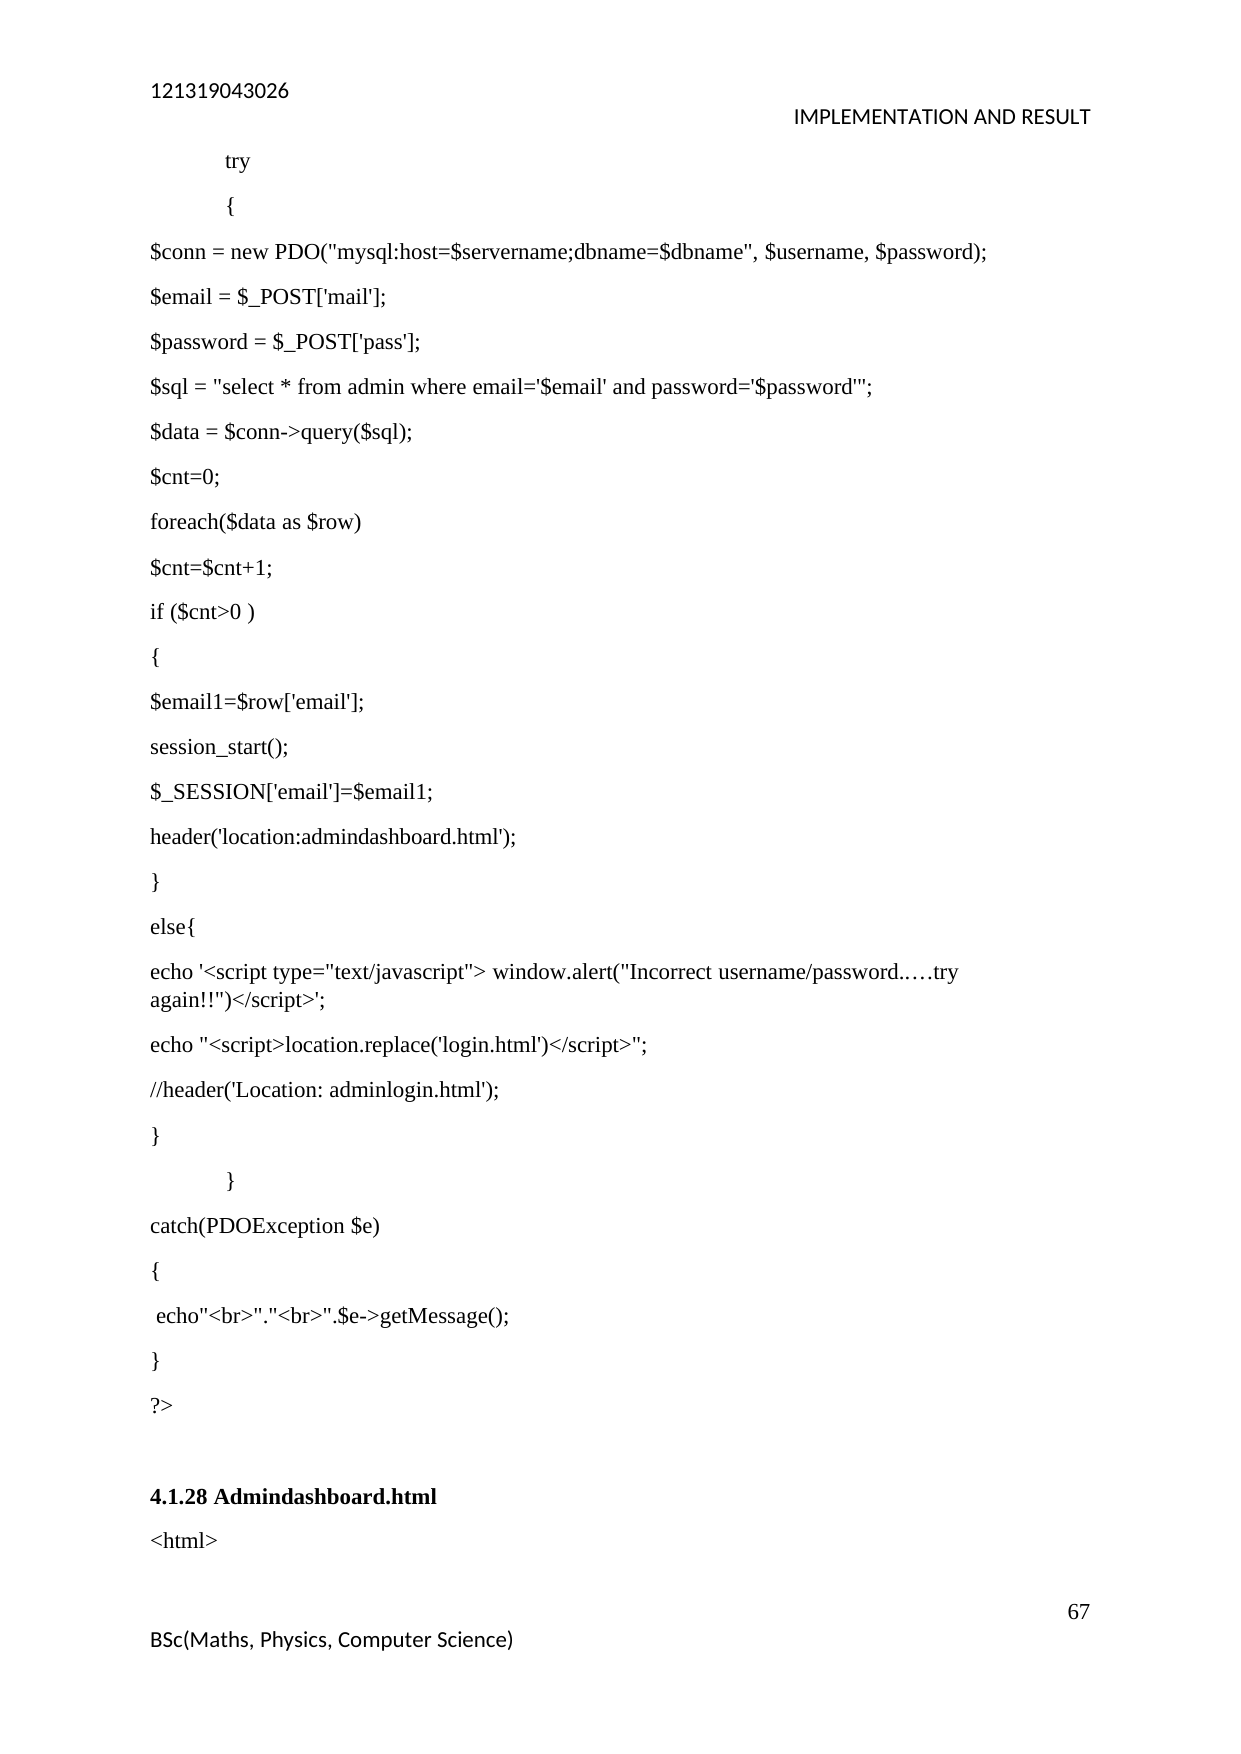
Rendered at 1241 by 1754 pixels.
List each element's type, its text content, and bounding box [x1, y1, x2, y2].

text $conn = new PDO("mysql:host=$servername;dbname=$dbname", $username, $password); [150, 238, 1167, 264]
text $sql = "select * from admin where email='$email' and password='$password'"; [150, 373, 1167, 399]
text $_SESSION['email']=$email1; header('location:admindashboard.html'); [150, 778, 788, 849]
subtitle Admindashboard.html [150, 1483, 1167, 1509]
text $cnt=$cnt+1; if ($cnt>0 ) [150, 553, 274, 625]
text } [150, 868, 1167, 894]
text $password = $_POST['pass']; [150, 328, 1167, 354]
text } [225, 1167, 1167, 1193]
text echo "<script>location.replace('login.html')</script>"; [150, 1032, 1167, 1058]
text $email1=$row['email']; session_start(); [150, 688, 366, 759]
text //header('Location: adminlogin.html'); [150, 1077, 1167, 1103]
text $email = $_POST['mail']; [150, 283, 1167, 309]
text } [150, 1122, 1167, 1148]
text echo '<script type="text/javascript"> window.alert("Incorrect username/password. try [150, 958, 1167, 984]
text else{ [150, 913, 1167, 939]
text $data = $conn->query($sql); [150, 418, 1167, 444]
text again!!")</script>'; [150, 986, 1167, 1013]
text catch(PDOException $e) [150, 1212, 1167, 1238]
text <html> [150, 1528, 1167, 1554]
text { [225, 192, 1167, 219]
text { [150, 1257, 1167, 1283]
text { [150, 643, 1167, 670]
text } [150, 1347, 1167, 1374]
text $cnt=0; [150, 463, 1167, 489]
text echo"<br>"."<br>".$e->getMessage(); [156, 1302, 1167, 1328]
text foreach($data as $row) [150, 508, 1167, 534]
text try [225, 147, 1167, 174]
text ?> [150, 1392, 1167, 1419]
